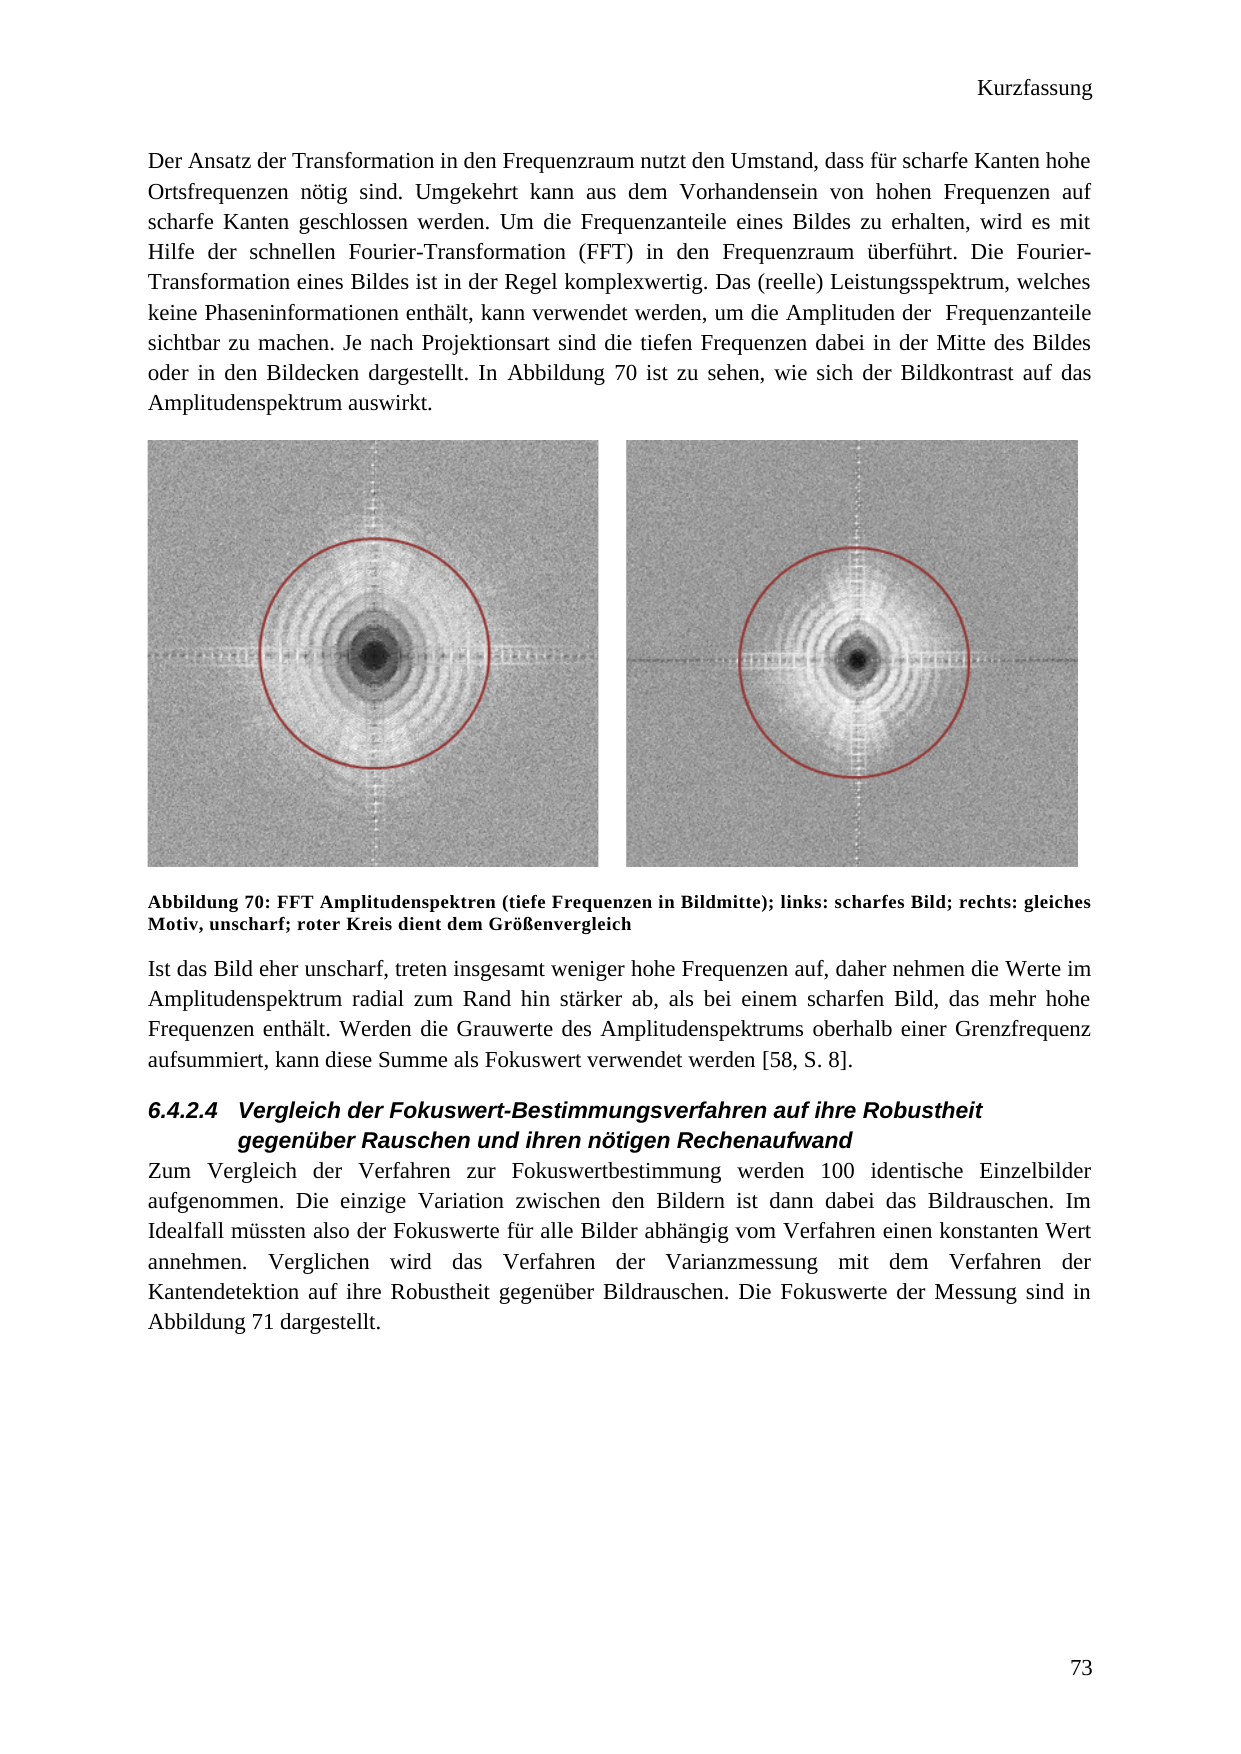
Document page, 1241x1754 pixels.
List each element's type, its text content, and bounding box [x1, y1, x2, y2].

subtitle Vergleich der Fokuswert-Bestimmungsverfahren auf ihre Robustheit gegenüber Rauschen und ihren nötigen Rechenaufwand [148, 1097, 1093, 1153]
picture [147, 440, 1078, 867]
text Ist das Bild eher unscharf, treten insgesamt weniger hohe Frequenzen auf, daher nehmen die Werte im Amplitudenspektrum radial zum Rand hin stärker ab, als bei einem scharfen Bild, das mehr hohe Frequenzen enthält. Werden die Grauwerte des Amplitudenspektrums oberhalb einer Grenzfrequenz aufsummiert, kann diese Summe als Fokuswert verwendet werden [58, S. 8]. [148, 955, 1093, 1072]
text Zum Vergleich der Verfahren zur Fokuswertbestimmung werden 100 identische Einzelbilder aufgenommen. Die einzige Variation zwischen den Bildern ist dann dabei das Bildrauschen. Im Idealfall müssten also der Fokuswerte für alle Bilder abhängig vom Verfahren einen konstanten Wert annehmen. Verglichen wird das Verfahren der Varianzmessung mit dem Verfahren der Kantendetektion auf ihre Robustheit gegenüber Bildrauschen. Die Fokuswerte der Messung sind in Abbildung 71 dargestellt. [148, 1157, 1093, 1334]
text Der Ansatz der Transformation in den Frequenzraum nutzt den Umstand, dass für scharfe Kanten hohe Ortsfrequenzen nötig sind. Umgekehrt kann aus dem Vorhandensein von hohen Frequenzen auf scharfe Kanten geschlossen werden. Um die Frequenzanteile eines Bildes zu erhalten, wird es mit Hilfe der schnellen Fourier-Transformation (FFT) in den Frequenzraum überführt. Die Fourier-Transformation eines Bildes ist in der Regel komplexwertig. Das (reelle) Leistungsspektrum, welches keine Phaseninformationen enthält, kann verwendet werden, um die Amplituden der Frequenzanteile sichtbar zu machen. Je nach Projektionsart sind die tiefen Frequenzen dabei in der Mitte des Bildes oder in den Bildecken dargestellt. In Abbildung 70 ist zu sehen, wie sich der Bildkontrast auf das Amplitudenspektrum auswirkt. [148, 148, 1093, 416]
